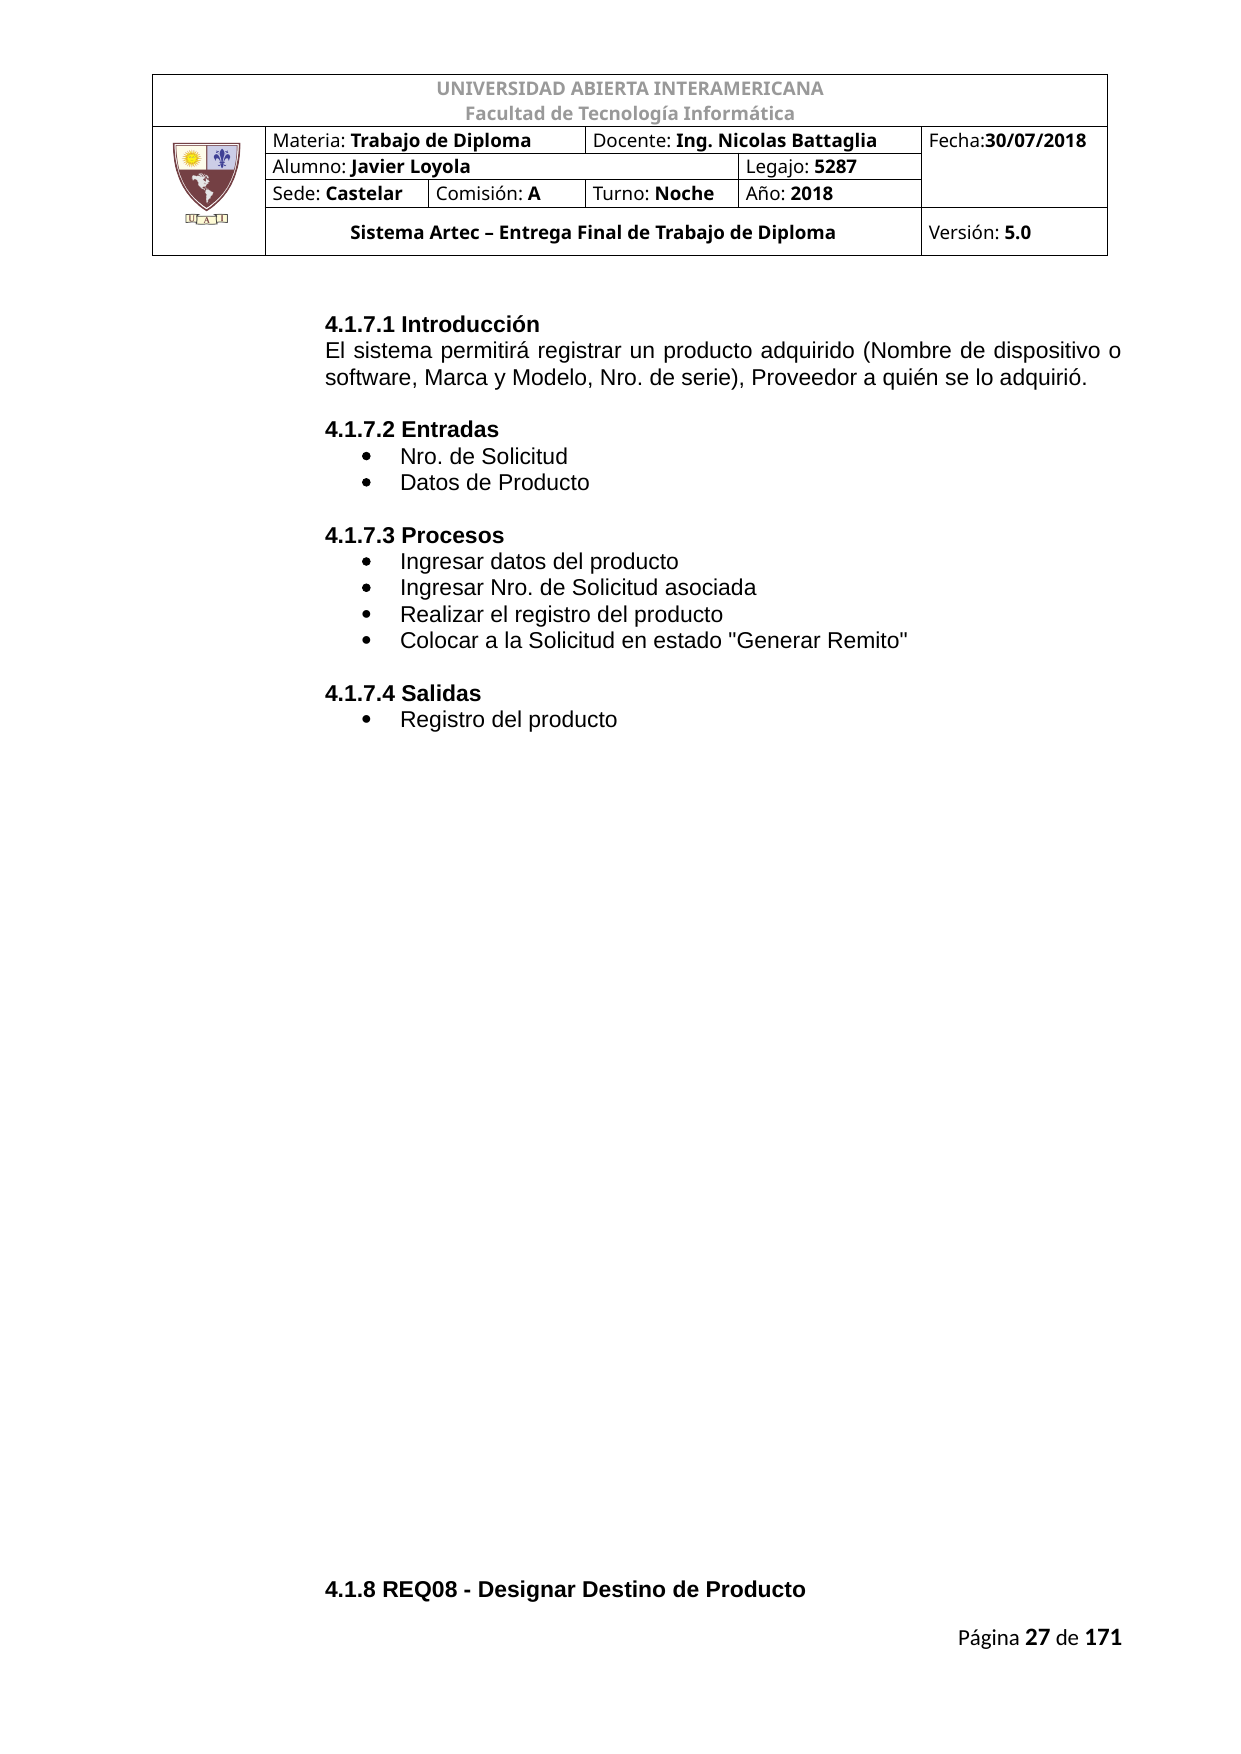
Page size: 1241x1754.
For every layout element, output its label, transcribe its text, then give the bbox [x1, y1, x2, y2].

list Registro del producto [362, 706, 1122, 732]
text 4.1.7.2 Entradas [325, 416, 1122, 443]
picture [157, 136, 257, 228]
text El sistema permitirá registrar un producto adquirido (Nombre de dispositivo o software, Marca y Modelo, Nro. de serie), Proveedor a quién se lo adquirió. [325, 337, 1122, 390]
text 4.1.7.4 Salidas [325, 680, 1122, 706]
list Colocar a la Solicitud en estado "Generar Remito" [362, 627, 1122, 653]
text 4.1.7.3 Procesos [325, 522, 1122, 548]
list Ingresar Nro. de Solicitud asociada [362, 574, 1122, 601]
text 4.1.7.1 Introducción [325, 311, 1122, 337]
list Nro. de Solicitud [362, 443, 1122, 469]
list Realizar el registro del producto [362, 601, 1122, 627]
list Ingresar datos del producto [362, 548, 1122, 574]
text 4.1.8 REQ08 - Designar Destino de Producto [325, 1576, 1122, 1602]
list Datos de Producto [362, 469, 1122, 495]
